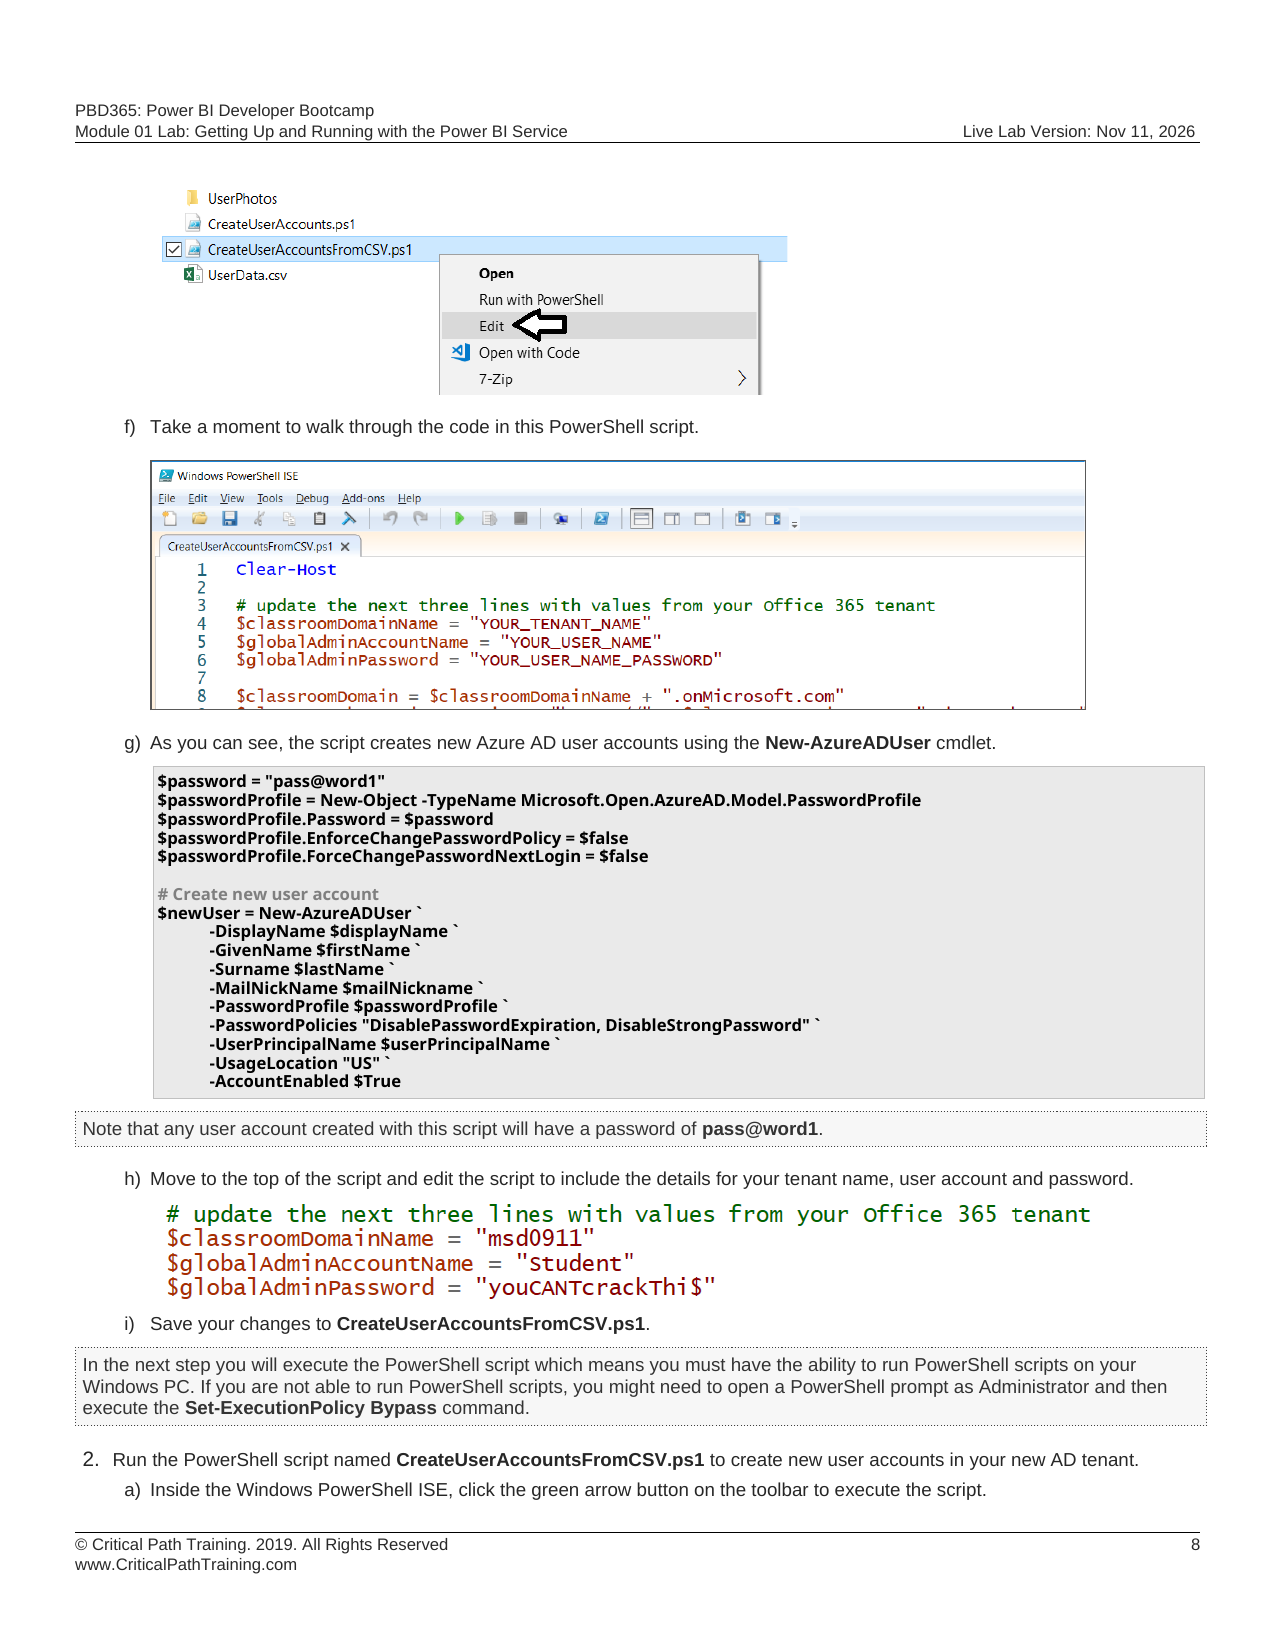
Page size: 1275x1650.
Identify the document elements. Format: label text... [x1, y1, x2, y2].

text In the next step you will execute the PowerShell script which means you must have the ability to run PowerShell scripts on your Windows PC. If you are not able to run PowerShell scripts, you might need to open a PowerShell prompt as Administrator and then execute the Set-ExecutionPolicy Bypass command. [75, 1347, 1207, 1426]
text $passwordProfile.Password = $password [154, 804, 1204, 822]
text $newUser = New-AzureADUser ` [154, 897, 1204, 916]
text $passwordProfile = New-Object -TypeName Microsoft.Open.AzureAD.Model.PasswordProfile [154, 785, 1204, 804]
text -UsageLocation "US" ` [154, 1047, 1204, 1066]
text -GivenName $firstName ` [154, 935, 1204, 954]
text Take a moment to walk through the code in this PowerShell script. [124, 416, 1200, 438]
text # Create new user account [154, 879, 1204, 897]
text $password = "pass@word1" [154, 767, 1204, 785]
text -Surname $lastName ` [154, 954, 1204, 972]
text -DisplayName $displayName ` [154, 916, 1204, 935]
text -UserPrincipalName $userPrincipalName ` [154, 1029, 1204, 1047]
text -PasswordPolicies "DisablePasswordExpiration, DisableStrongPassword" ` [154, 1010, 1204, 1029]
text $passwordProfile.ForceChangePasswordNextLogin = $false [154, 841, 1204, 860]
text -MailNickName $mailNickname ` [154, 972, 1204, 991]
text Run the PowerShell script named CreateUserAccountsFromCSV.ps1 to create new user accounts in your new AD tenant. [82, 1447, 1200, 1471]
text -AccountEnabled $True [154, 1066, 1204, 1098]
text -PasswordProfile $passwordProfile ` [154, 991, 1204, 1010]
text As you can see, the script creates new Azure AD user accounts using the New-AzureADUser cmdlet. [124, 732, 1200, 754]
text Inside the Windows PowerShell ISE, click the green arrow button on the toolbar to execute the script. [124, 1479, 1200, 1501]
text Save your changes to CreateUserAccountsFromCSV.ps1. [124, 1313, 1200, 1334]
text $passwordProfile.EnforceChangePasswordPolicy = $false [154, 822, 1204, 841]
picture [150, 1193, 1112, 1305]
picture [152, 461, 1085, 709]
text Move to the top of the script and edit the script to include the details for your tenant name, user account and password. [124, 1168, 1200, 1189]
picture [150, 177, 788, 395]
text Note that any user account created with this script will have a password of pass@word1. [75, 1111, 1207, 1147]
